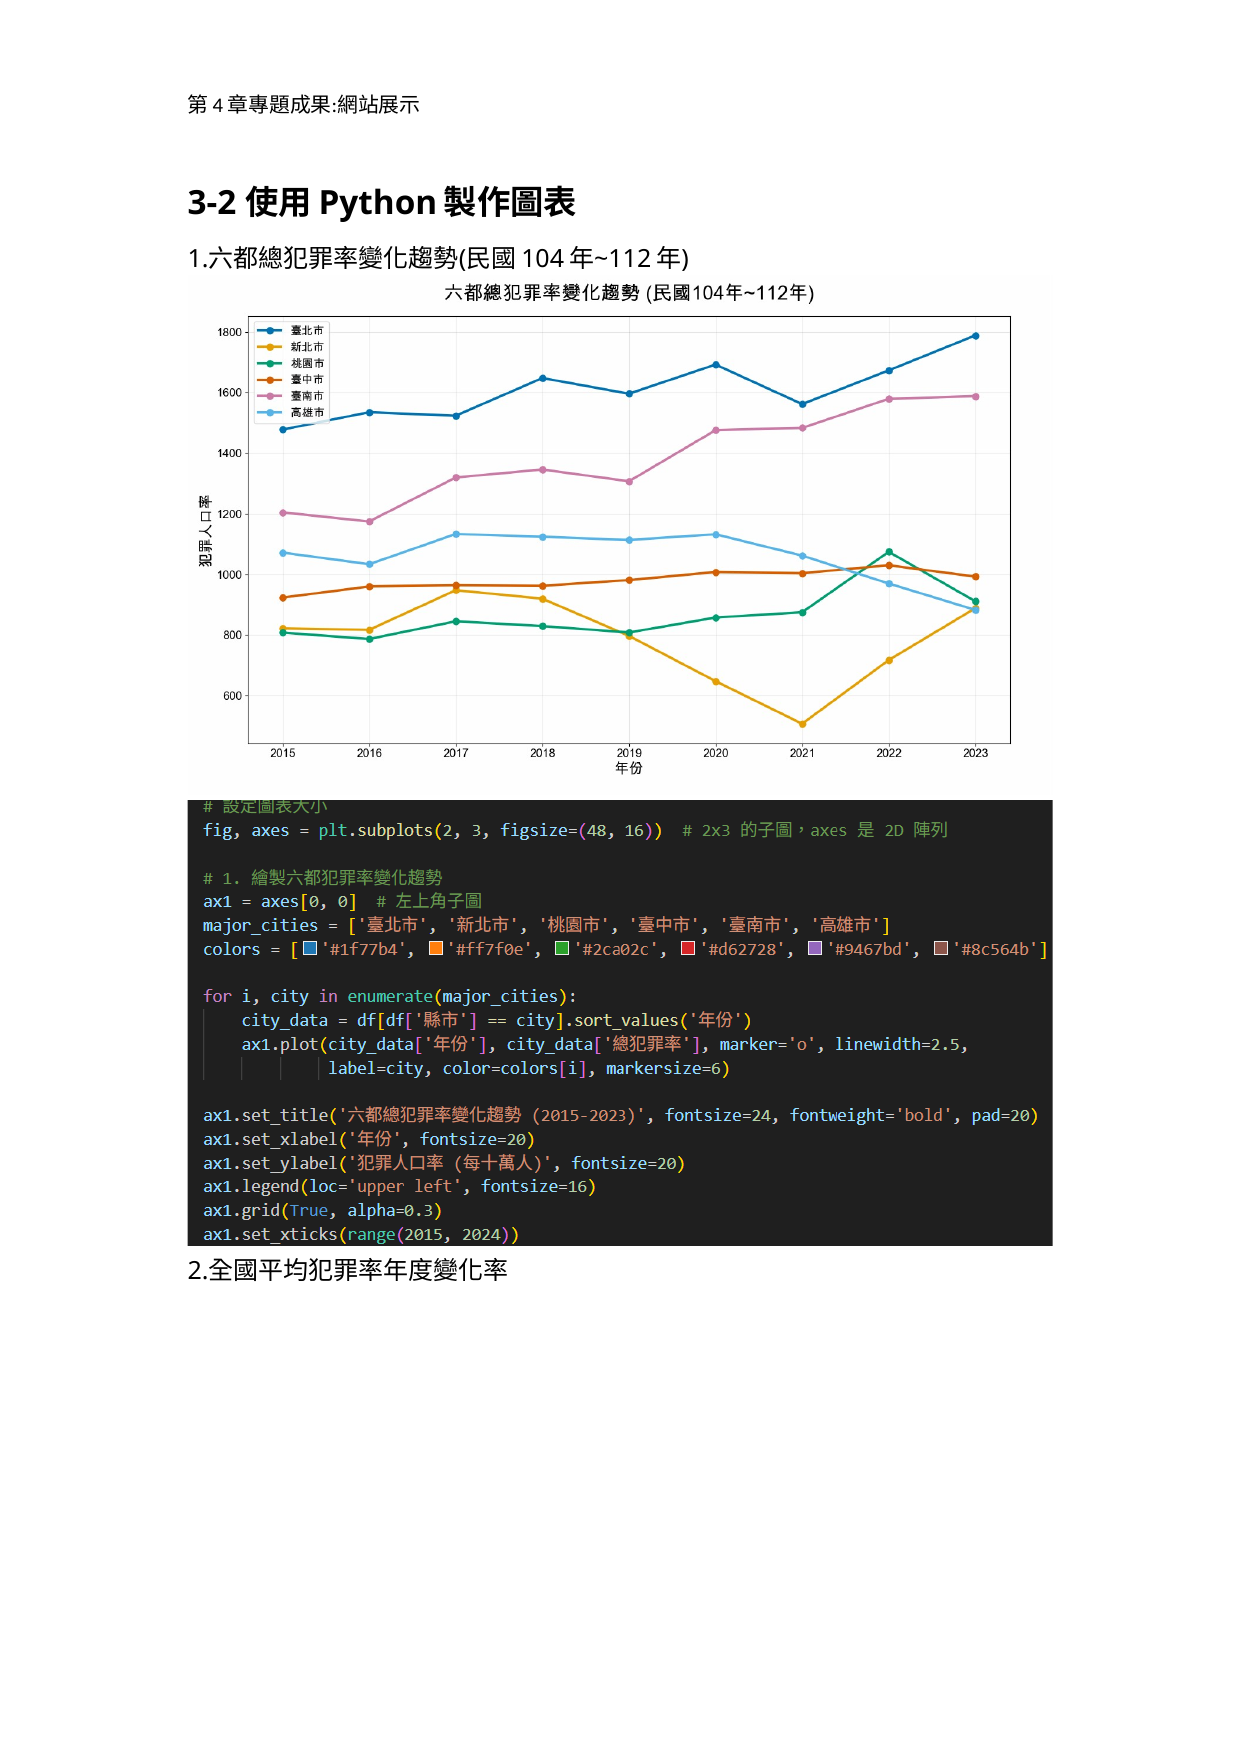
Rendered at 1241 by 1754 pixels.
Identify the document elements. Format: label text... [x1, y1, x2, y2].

text 3-2 使用Python製作圖表 [187, 162, 1053, 237]
text 1.六都總犯罪率變化趨勢(民國104年~112年) [187, 237, 1053, 275]
picture [187, 800, 1053, 1246]
text 2.全國平均犯罪率年度變化率 [187, 1250, 1053, 1287]
picture [187, 275, 1053, 795]
